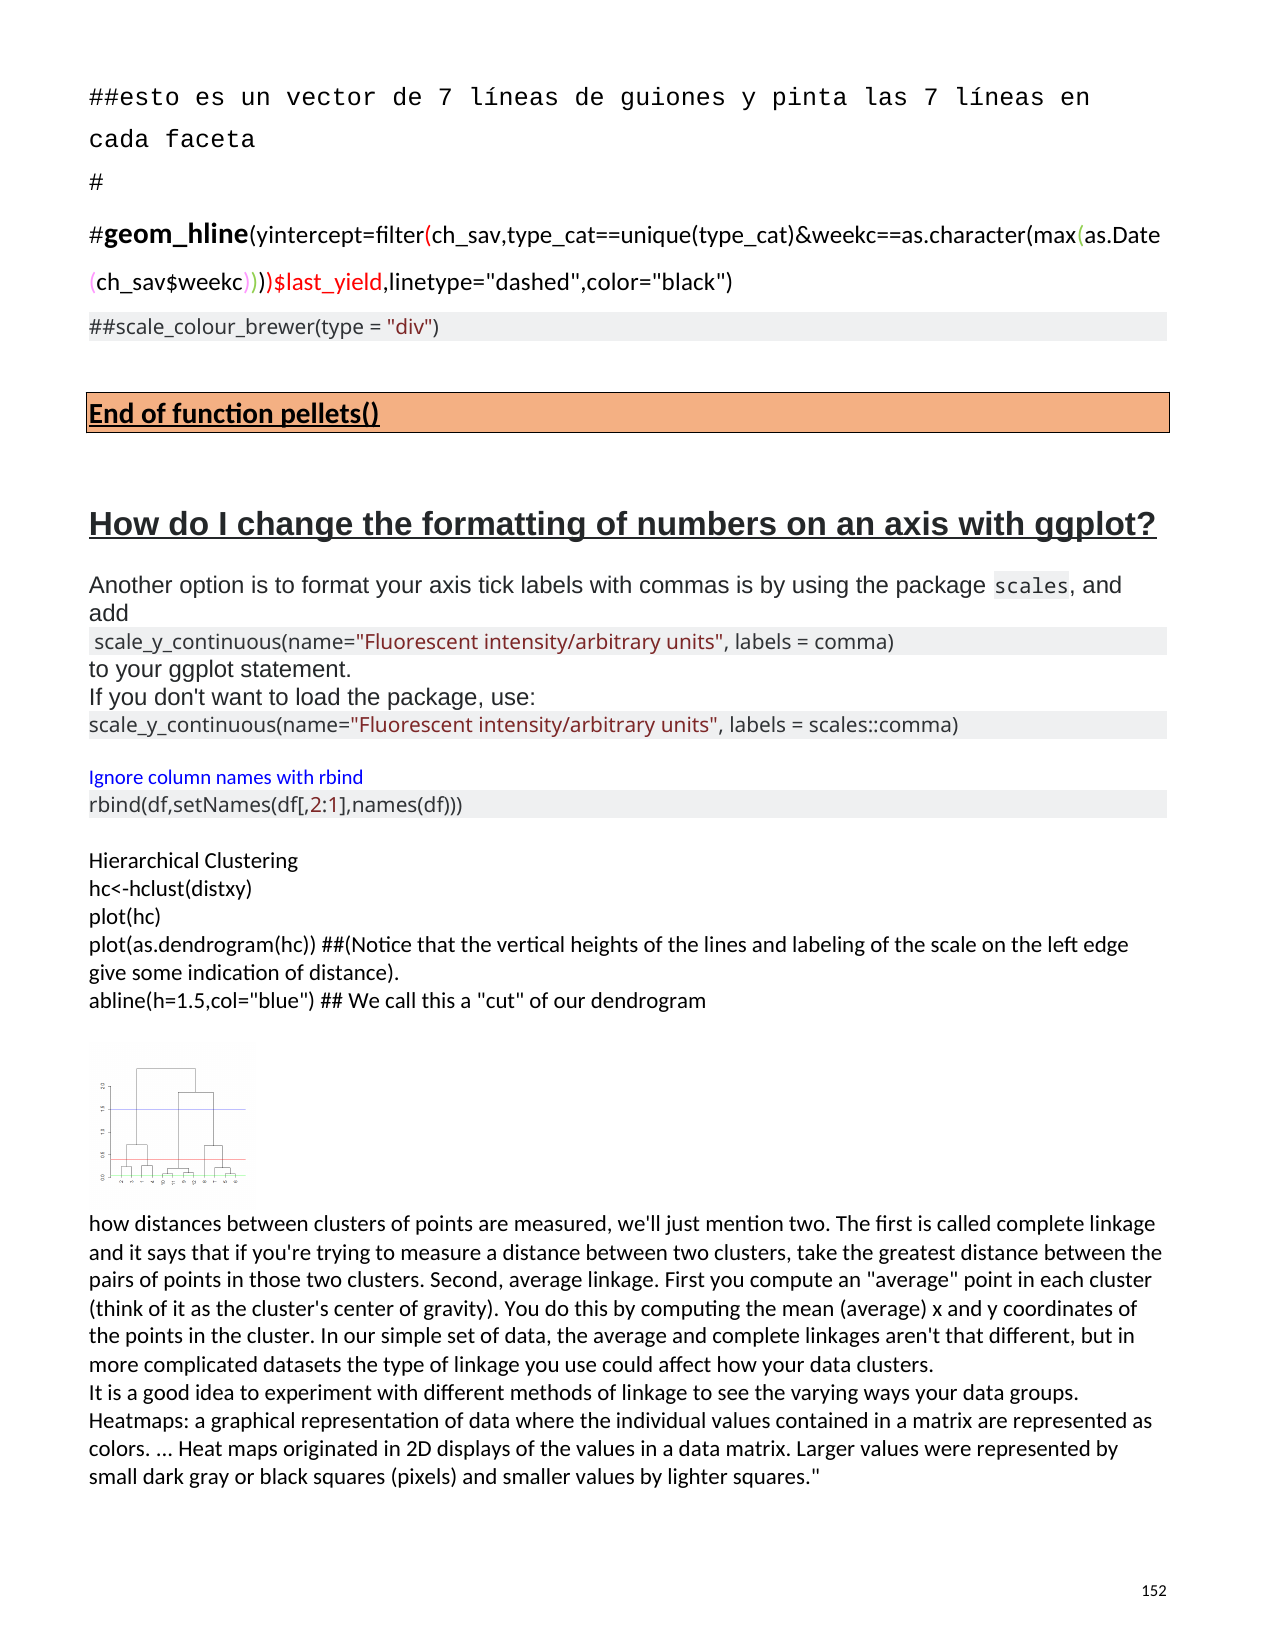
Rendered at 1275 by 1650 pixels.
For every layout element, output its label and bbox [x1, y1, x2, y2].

picture [88, 1042, 257, 1210]
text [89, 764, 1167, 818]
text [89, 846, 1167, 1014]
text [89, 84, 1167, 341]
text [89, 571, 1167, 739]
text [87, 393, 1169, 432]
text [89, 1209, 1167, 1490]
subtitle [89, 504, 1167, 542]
